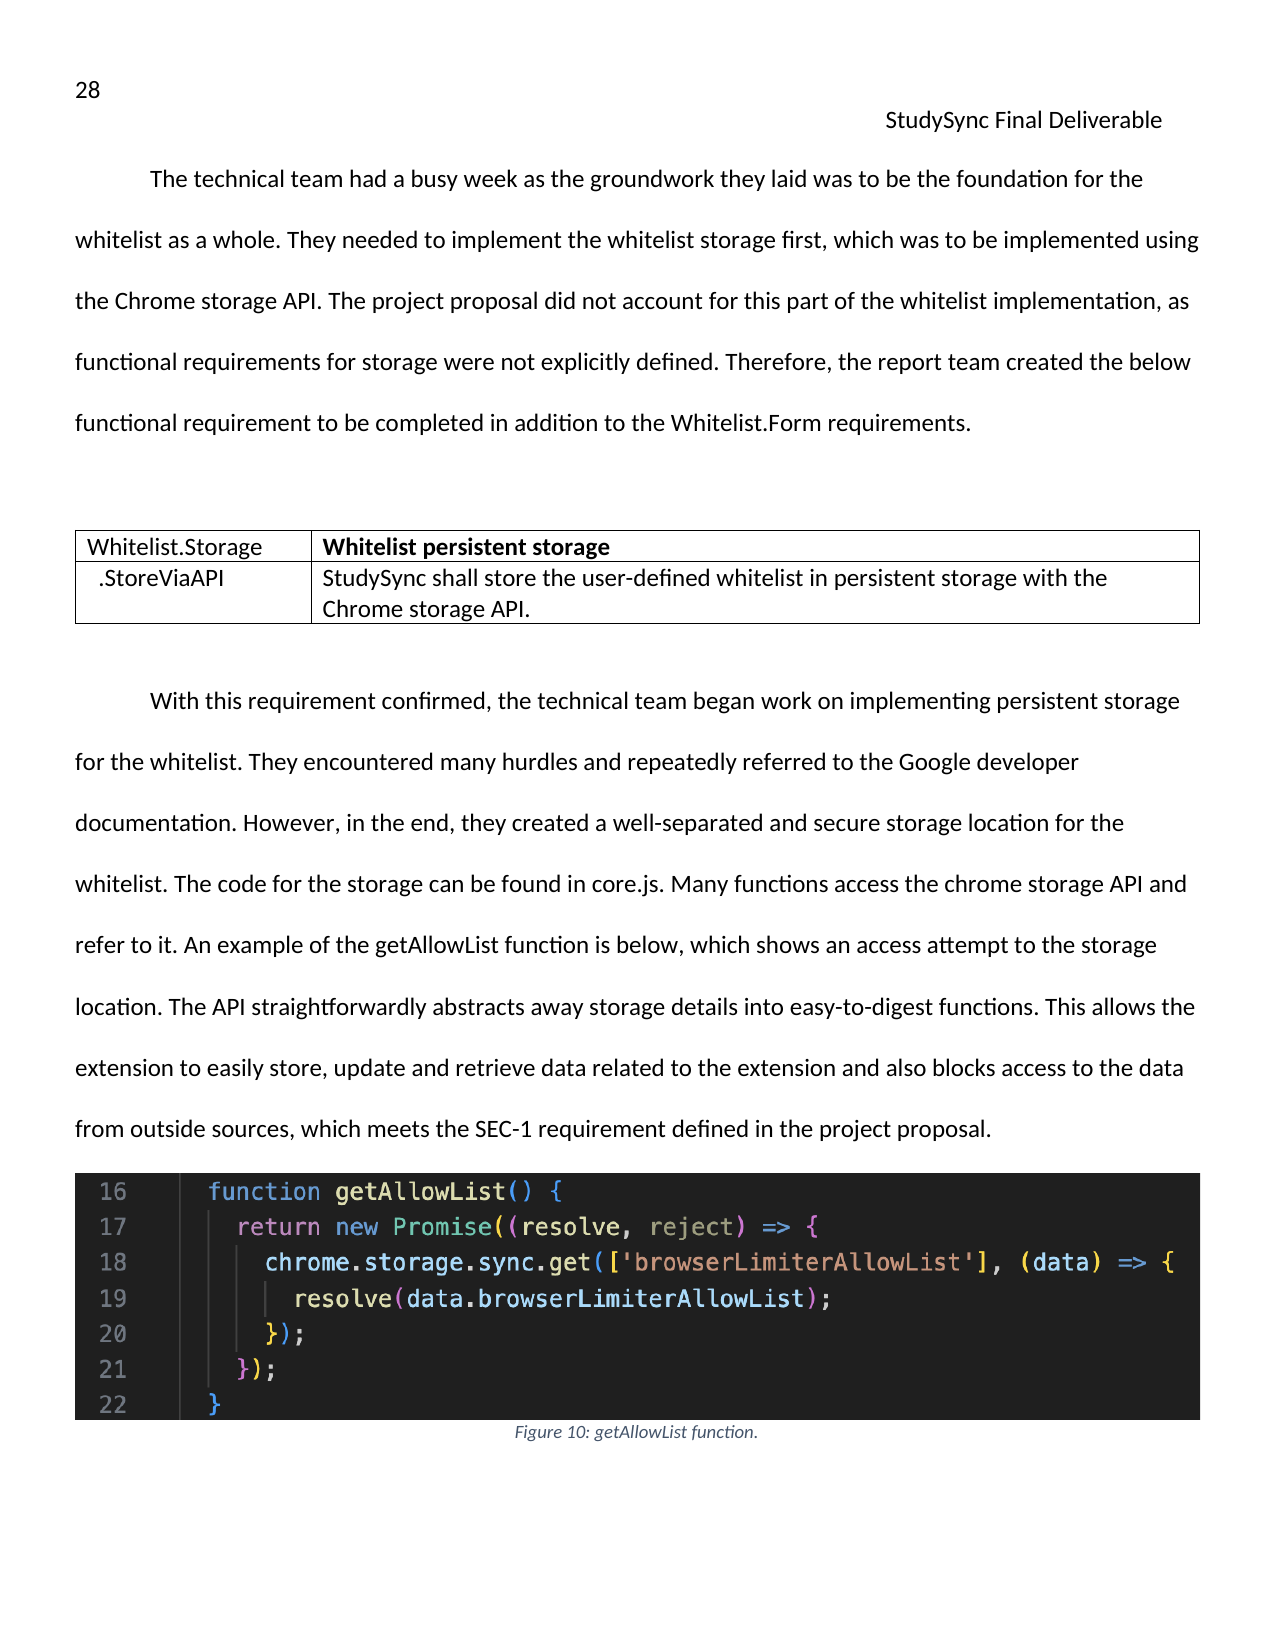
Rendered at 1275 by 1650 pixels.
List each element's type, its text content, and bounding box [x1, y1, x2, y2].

table_header Whitelist.Storage [76, 531, 311, 561]
text Figure 10: getAllowList function. [75, 1420, 1200, 1443]
text The technical team had a busy week as the groundwork they laid was to be the foundation for the whitelist as a whole. They needed to implement the whitelist storage first, which was to be implemented using the Chrome storage API. The project proposal did not account for this part of the whitelist implementation, as functional requirements for storage were not explicitly defined. Therefore, the report team created the below functional requirement to be completed in addition to the Whitelist.Form requirements. [75, 163, 1200, 438]
text With this requirement confirmed, the technical team began work on implementing persistent storage for the whitelist. They encountered many hurdles and repeatedly referred to the Google developer documentation. However, in the end, they created a well-separated and secure storage location for the whitelist. The code for the storage can be found in core.js. Many functions access the chrome storage API and refer to it. An example of the getAllowList function is below, which shows an access attempt to the storage location. The API straightforwardly abstracts away storage details into easy-to-digest functions. This allows the extension to easily store, update and retrieve data related to the extension and also blocks access to the data from outside sources, which meets the SEC-1 requirement defined in the project proposal. [75, 685, 1200, 1143]
table_cell .StoreViaAPI [76, 562, 311, 623]
table_header Whitelist persistent storage [312, 531, 1199, 561]
picture [75, 1173, 1200, 1420]
table_cell StudySync shall store the user-defined whitelist in persistent storage with the Chrome storage API. [312, 562, 1199, 623]
